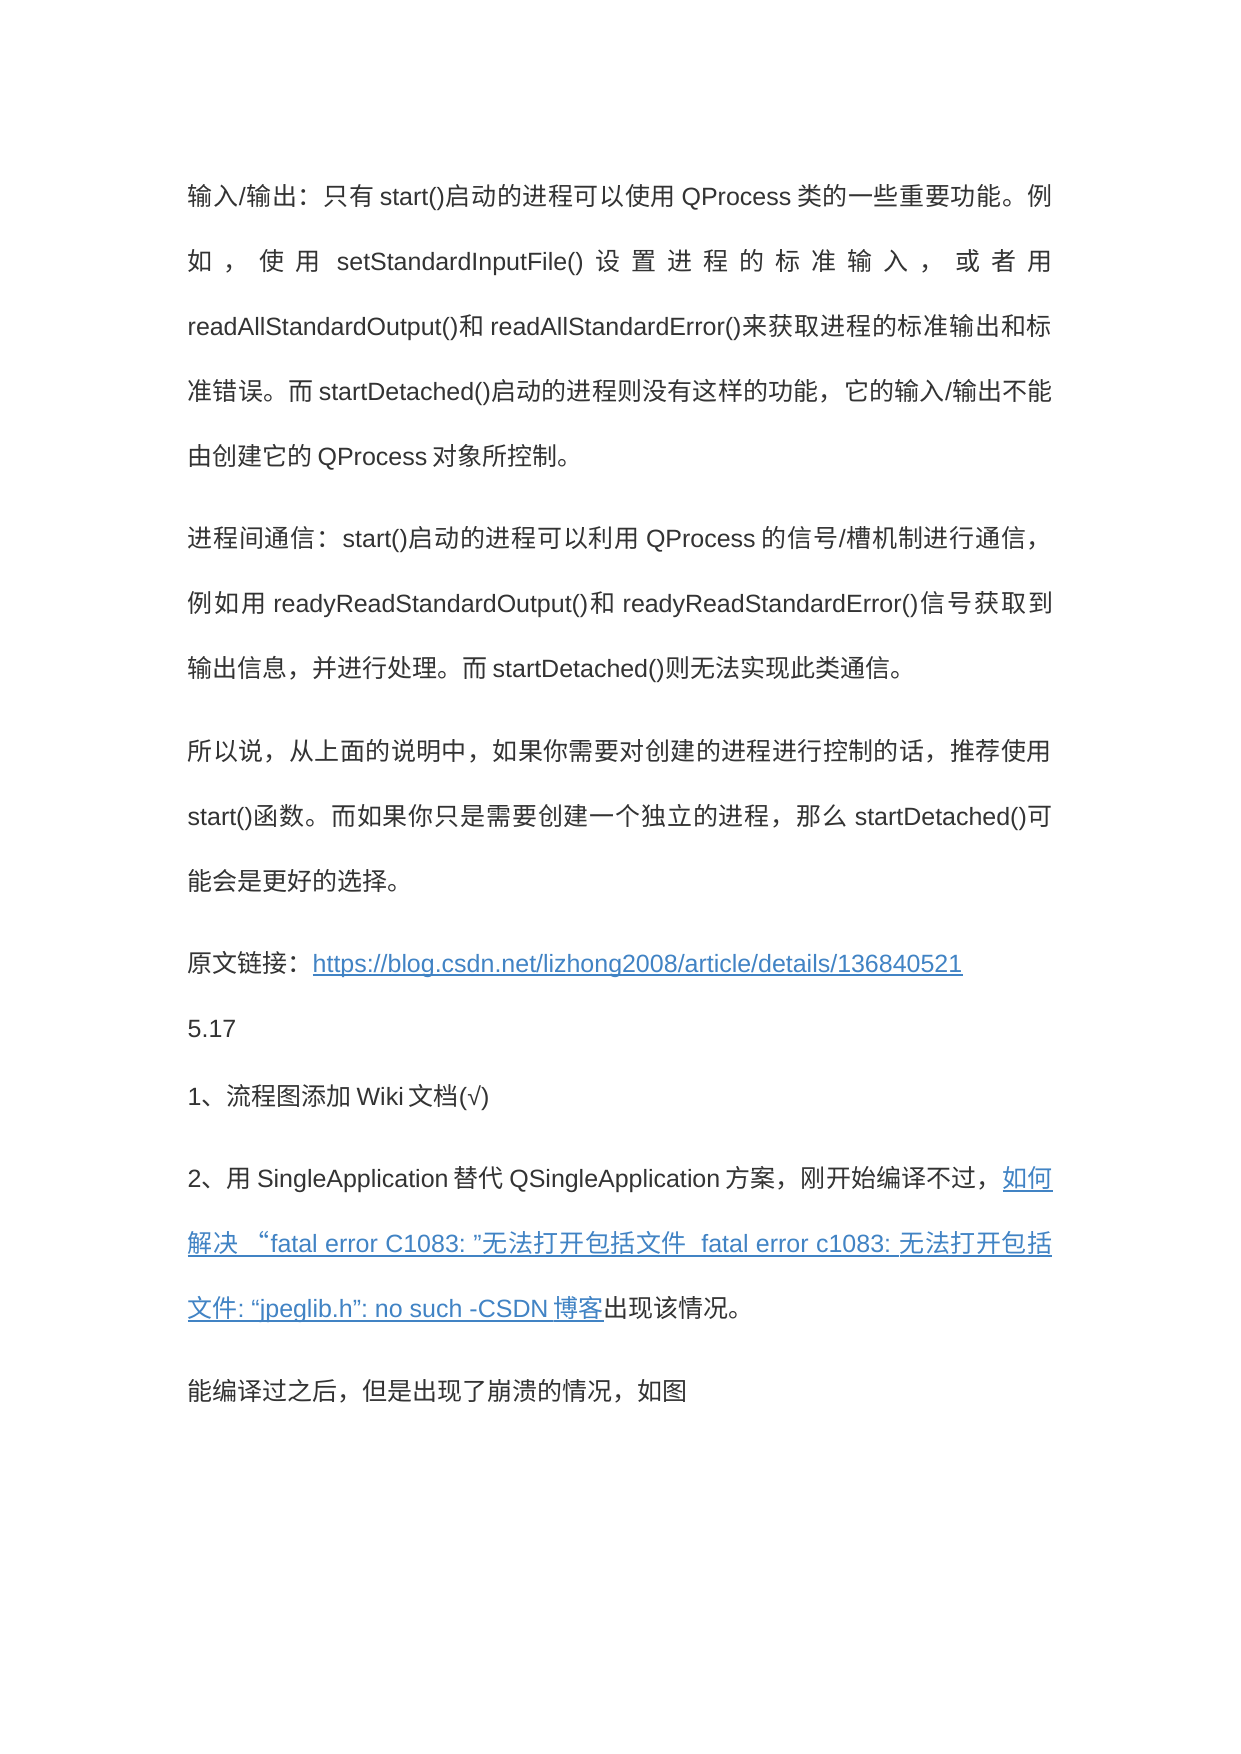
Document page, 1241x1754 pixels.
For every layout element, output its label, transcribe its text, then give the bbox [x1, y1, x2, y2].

text 所以说，从上面的说明中，如果你需要对创建的进程进行控制的话，推荐使用start()函数。而如果你只是需要创建一个独立的进程，那么startDetached()可能会是更好的选择。 [187, 717, 1053, 912]
text 2、用SingleApplication替代QSingleApplication方案，刚开始编译不过，如何解决 “fatal error C1083: ”无法打开包括文件_fatal error c1083: 无法打开包括文件: “jpeglib.h”: no such -CSDN博客出现该情况。 [187, 1144, 1053, 1339]
text 进程间通信：start()启动的进程可以利用QProcess的信号/槽机制进行通信，例如用readyReadStandardOutput()和readyReadStandardError()信号获取到输出信息，并进行处理。而startDetached()则无法实现此类通信。 [187, 504, 1053, 699]
text 原文链接：https://blog.csdn.net/lizhong2008/article/details/136840521 [187, 929, 1053, 994]
text 能编译过之后，但是出现了崩溃的情况，如图 [187, 1357, 1053, 1422]
text 输入/输出：只有start()启动的进程可以使用QProcess类的一些重要功能。例如，使用setStandardInputFile()设置进程的标准输入，或者用readAllStandardOutput()和readAllStandardError()来获取进程的标准输出和标准错误。而startDetached()启动的进程则没有这样的功能，它的输入/输出不能由创建它的QProcess对象所控制。 [187, 162, 1053, 487]
text 5.17 [187, 1012, 1053, 1044]
text 1、流程图添加Wiki文档(√) [187, 1062, 1053, 1127]
